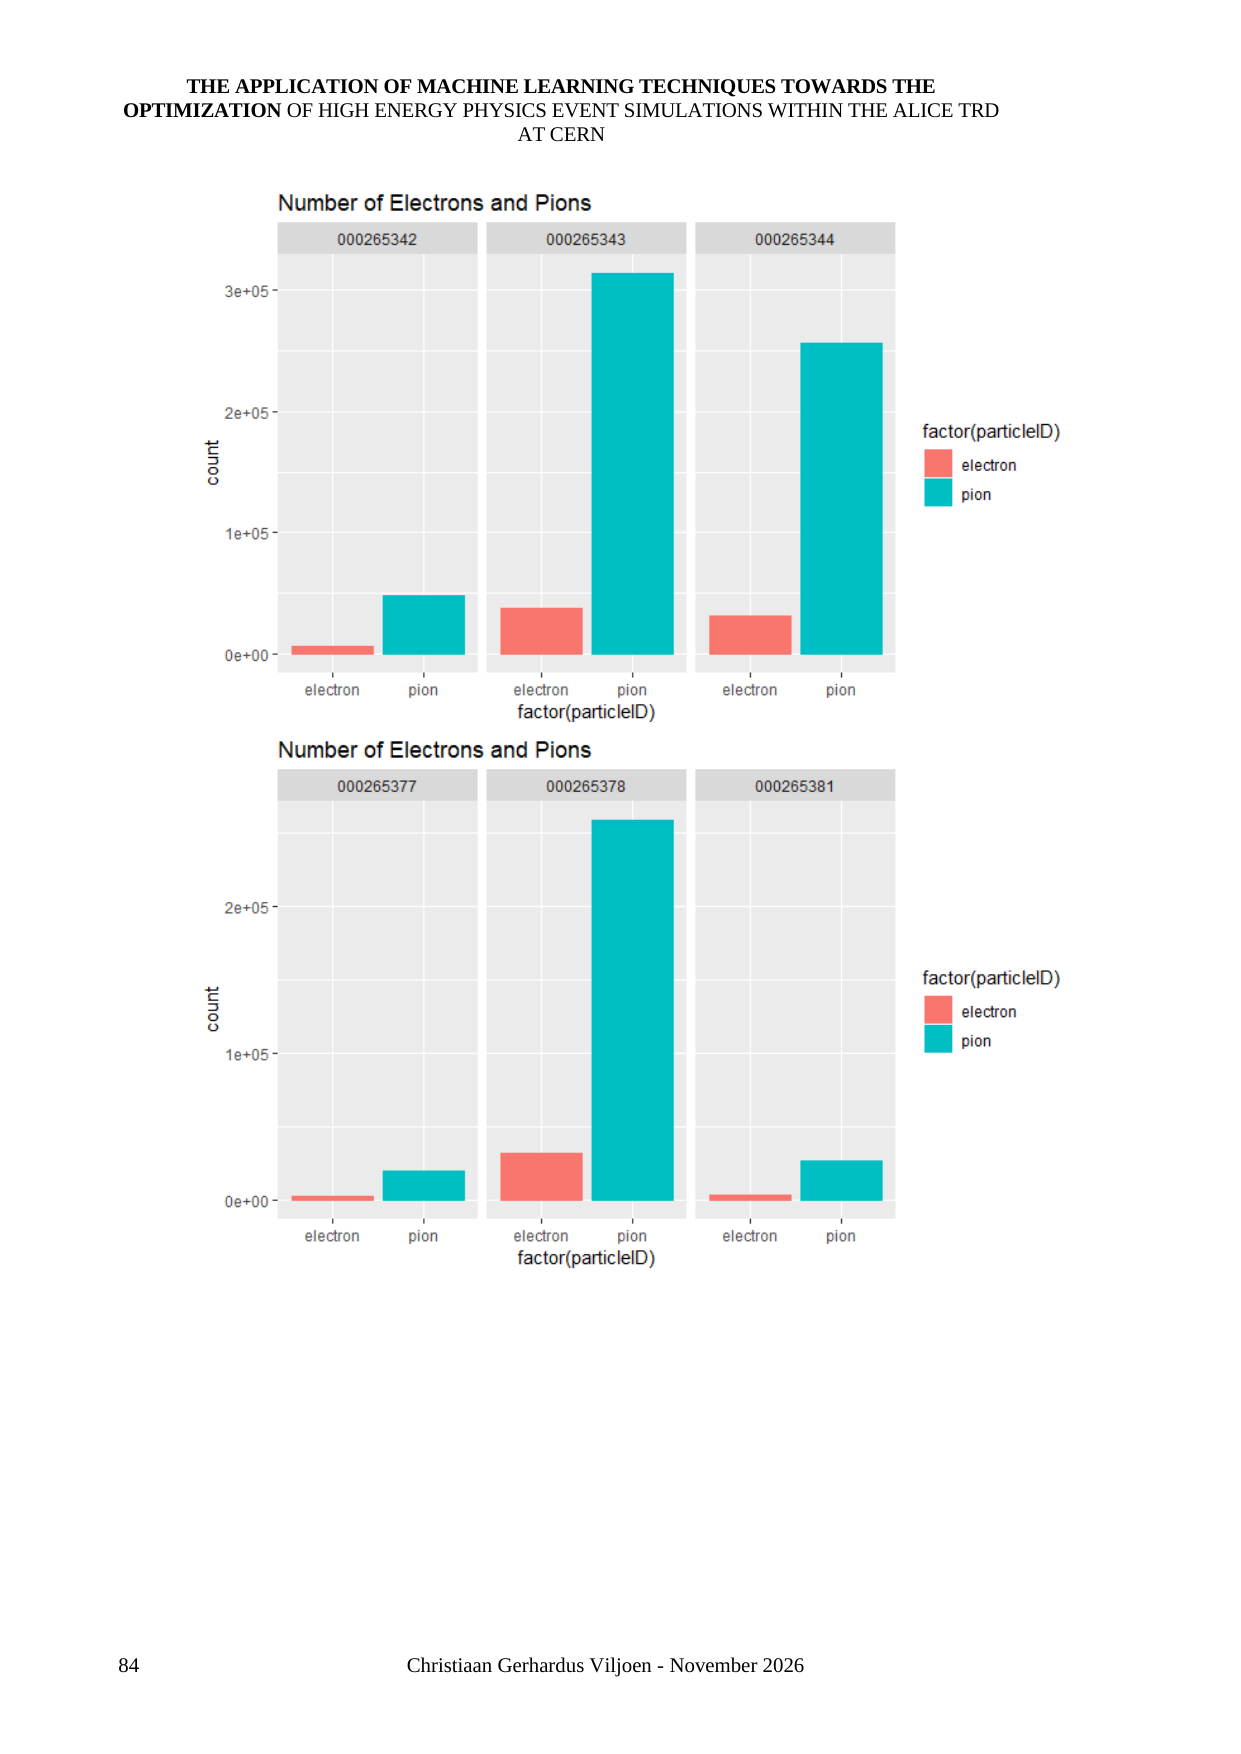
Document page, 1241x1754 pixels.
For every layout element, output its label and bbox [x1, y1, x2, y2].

picture [193, 183, 1079, 1277]
